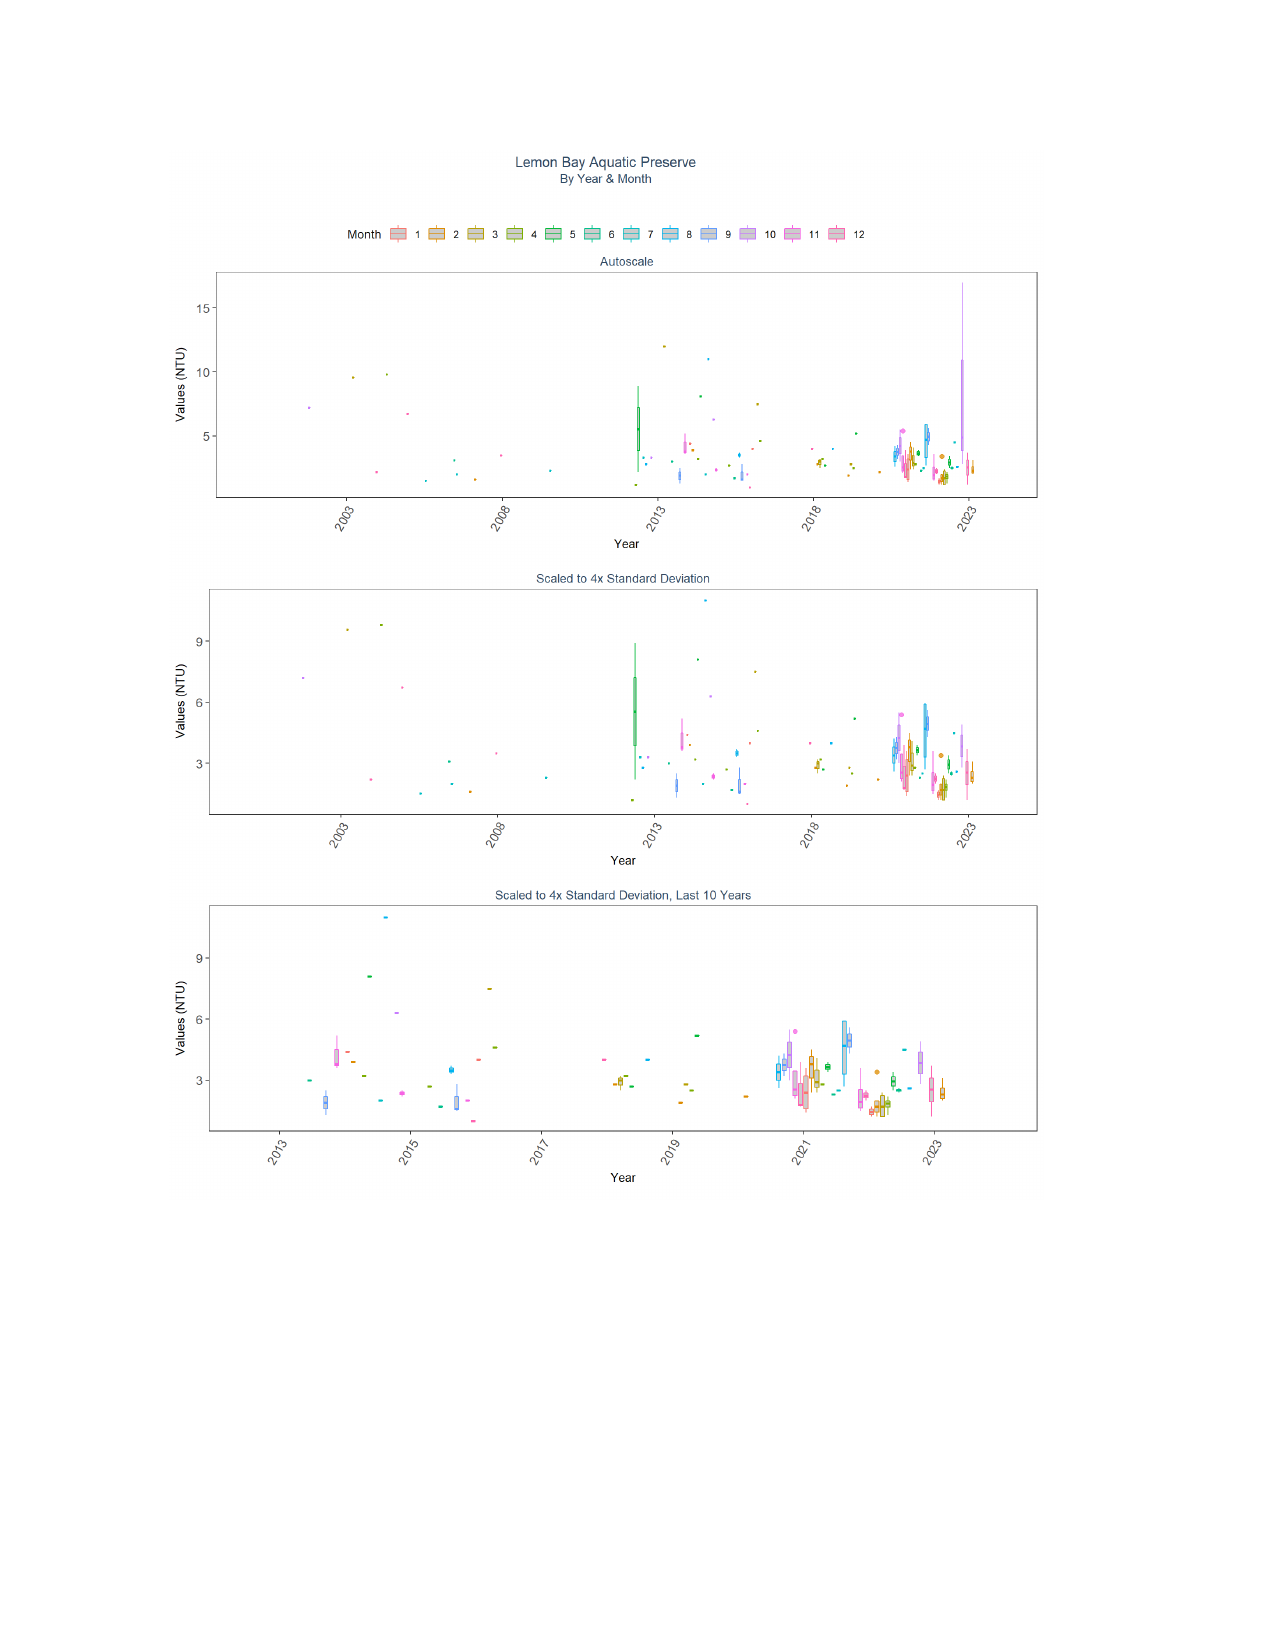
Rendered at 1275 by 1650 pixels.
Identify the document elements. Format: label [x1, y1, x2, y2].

picture [168, 150, 1044, 1200]
